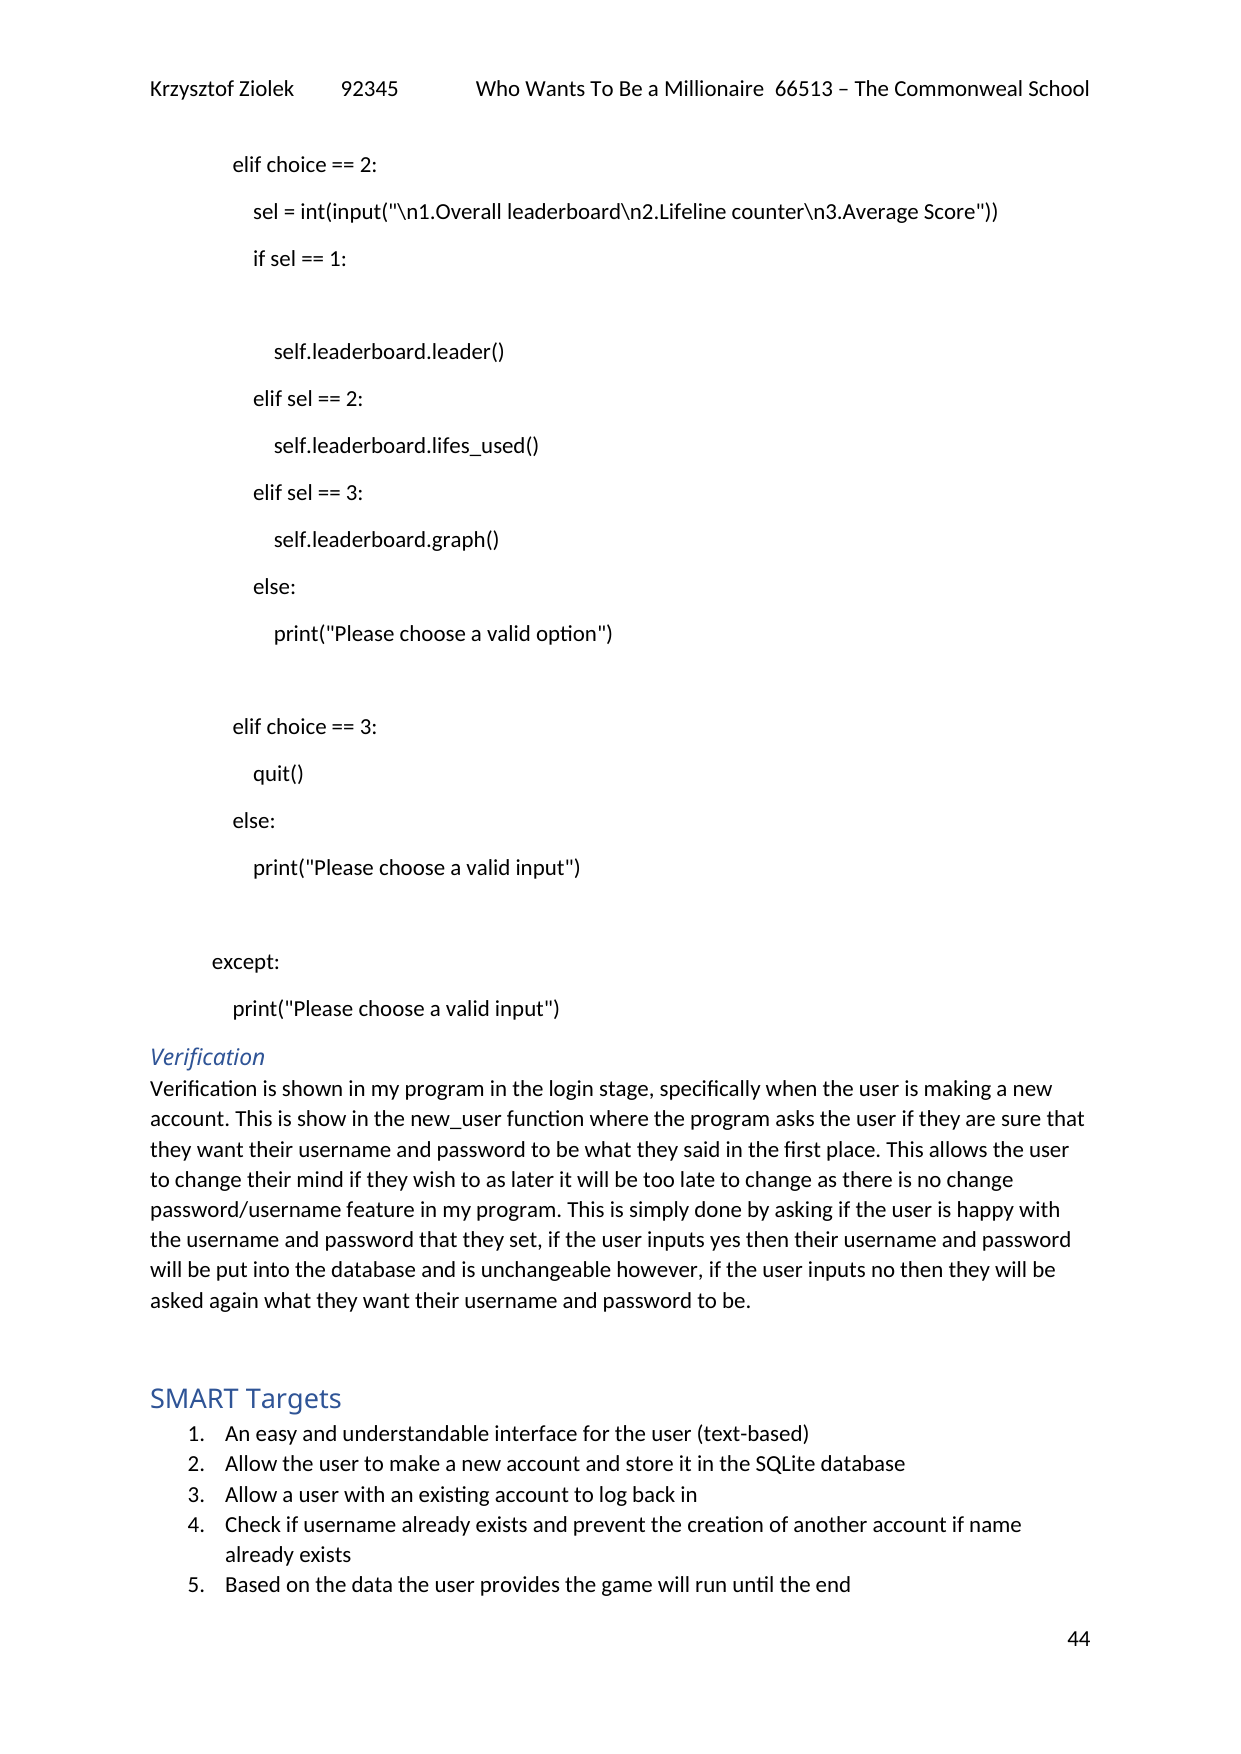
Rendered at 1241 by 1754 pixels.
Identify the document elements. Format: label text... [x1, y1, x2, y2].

text Verification is shown in my program in the login stage, specifically when the user is making a new account. This is show in the new_user function where the program asks the user if they are sure that they want their username and password to be what they said in the first place. This allows the user to change their mind if they wish to as later it will be too late to change as there is no change password/username feature in my program. This is simply done by asking if the user is happy with the username and password that they set, if the user inputs yes then their username and password will be put into the database and is unchangeable however, if the user inputs no then they will be asked again what they want their username and password to be. [150, 1074, 1090, 1314]
text print("Please choose a valid option") [150, 619, 1090, 647]
text print("Please choose a valid input") [150, 853, 1090, 881]
text elif sel == 3: [150, 478, 1090, 506]
list Allow a user with an existing account to log back in [187, 1480, 1090, 1508]
subtitle Verification [150, 1041, 1090, 1072]
subtitle SMART Targets [150, 1379, 1090, 1416]
text self.leaderboard.graph() [150, 525, 1090, 553]
text elif choice == 3: [150, 712, 1090, 741]
text else: [150, 572, 1090, 600]
text self.leaderboard.leader() [150, 337, 1090, 366]
list Based on the data the user provides the game will run until the end [187, 1570, 1090, 1598]
text self.leaderboard.lifes_used() [150, 431, 1090, 459]
text elif sel == 2: [150, 384, 1090, 412]
list An easy and understandable interface for the user (text-based) [187, 1419, 1090, 1447]
text else: [150, 806, 1090, 834]
text print("Please choose a valid input") [150, 994, 1090, 1022]
text sel = int(input("\n1.Overall leaderboard\n2.Lifeline counter\n3.Average Score")) [150, 197, 1090, 225]
list Allow the user to make a new account and store it in the SQLite database [187, 1449, 1090, 1478]
text elif choice == 2: [150, 150, 1090, 178]
text if sel == 1: [150, 244, 1090, 272]
text except: [150, 947, 1090, 975]
text quit() [150, 759, 1090, 787]
list Check if username already exists and prevent the creation of another account if name already exists [187, 1510, 1090, 1568]
